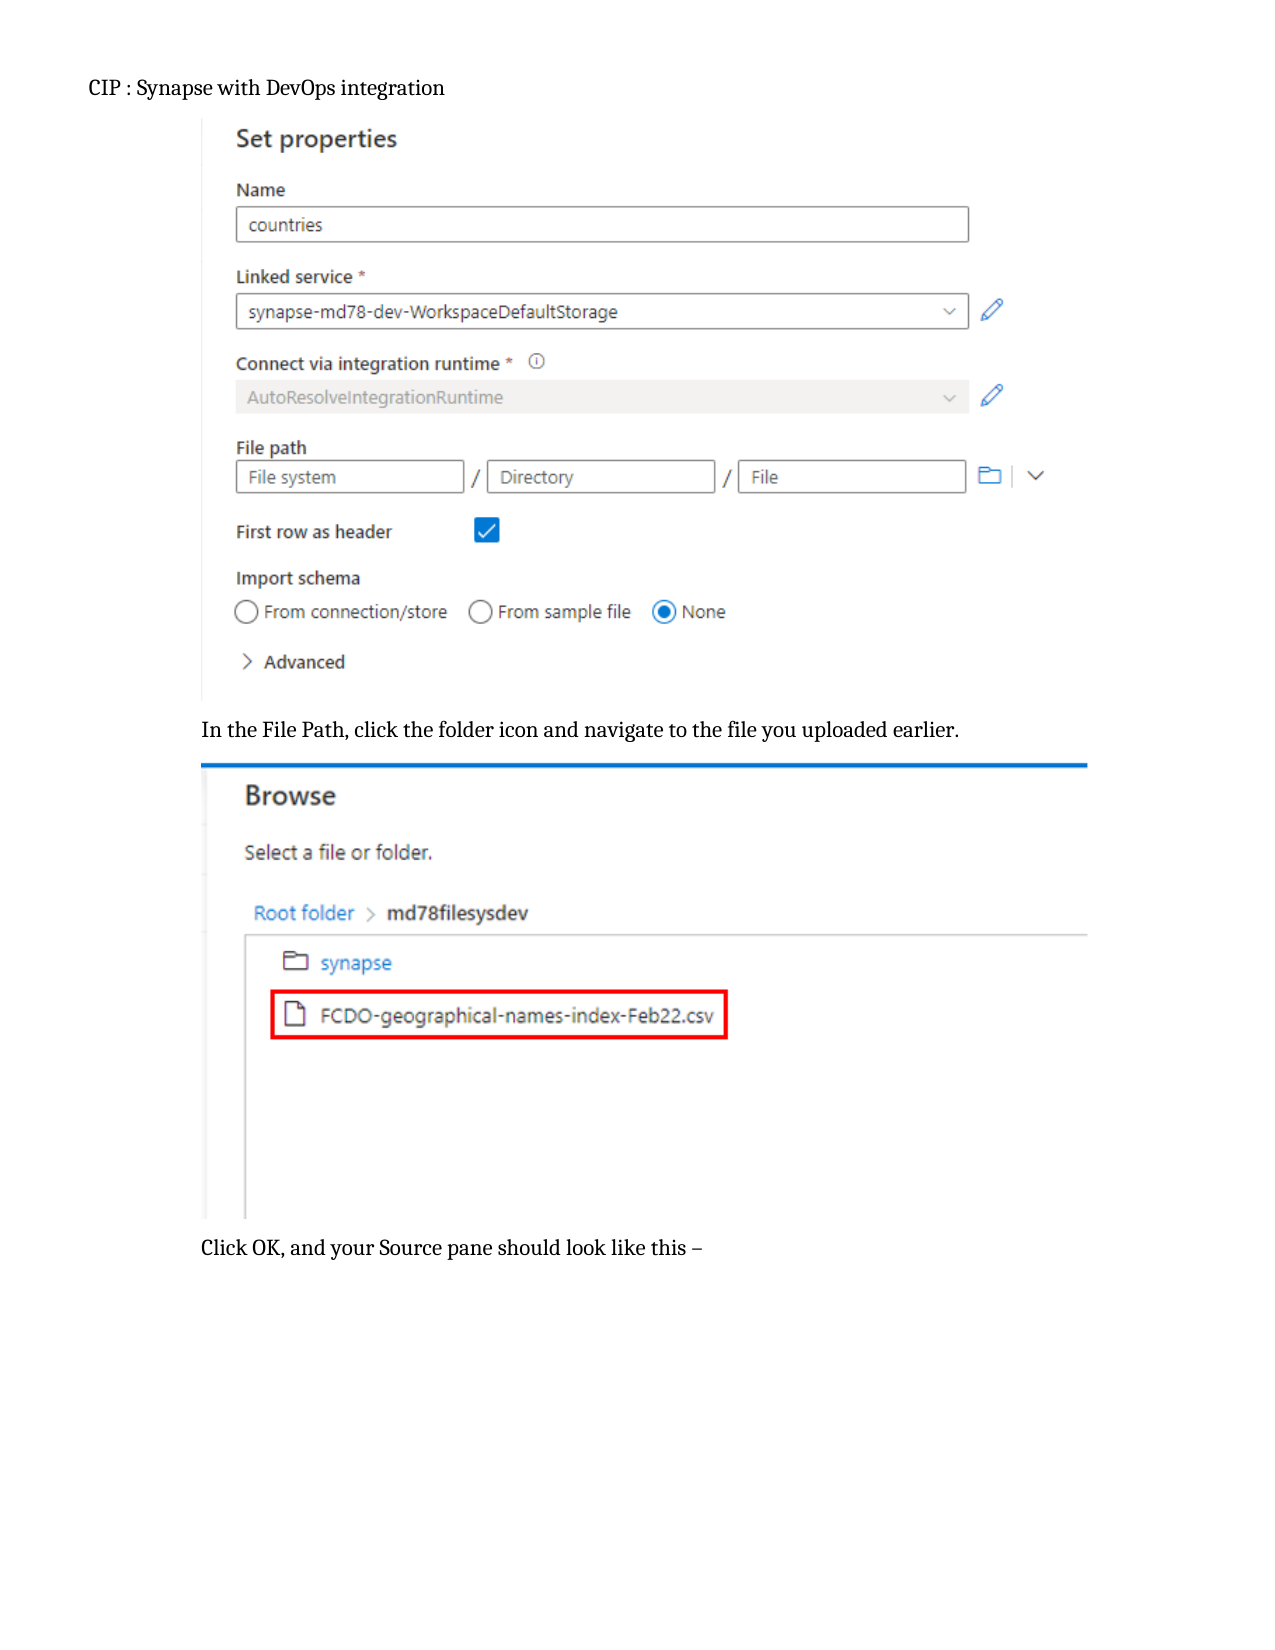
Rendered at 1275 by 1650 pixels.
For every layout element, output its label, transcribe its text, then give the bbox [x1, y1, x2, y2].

picture [201, 118, 1083, 701]
picture [201, 760, 1089, 1219]
list In the File Path, click the folder icon and navigate to the file you uploaded earlier. [201, 717, 1196, 744]
list Click OK, and your Source pane should look like this – [201, 1235, 1196, 1261]
